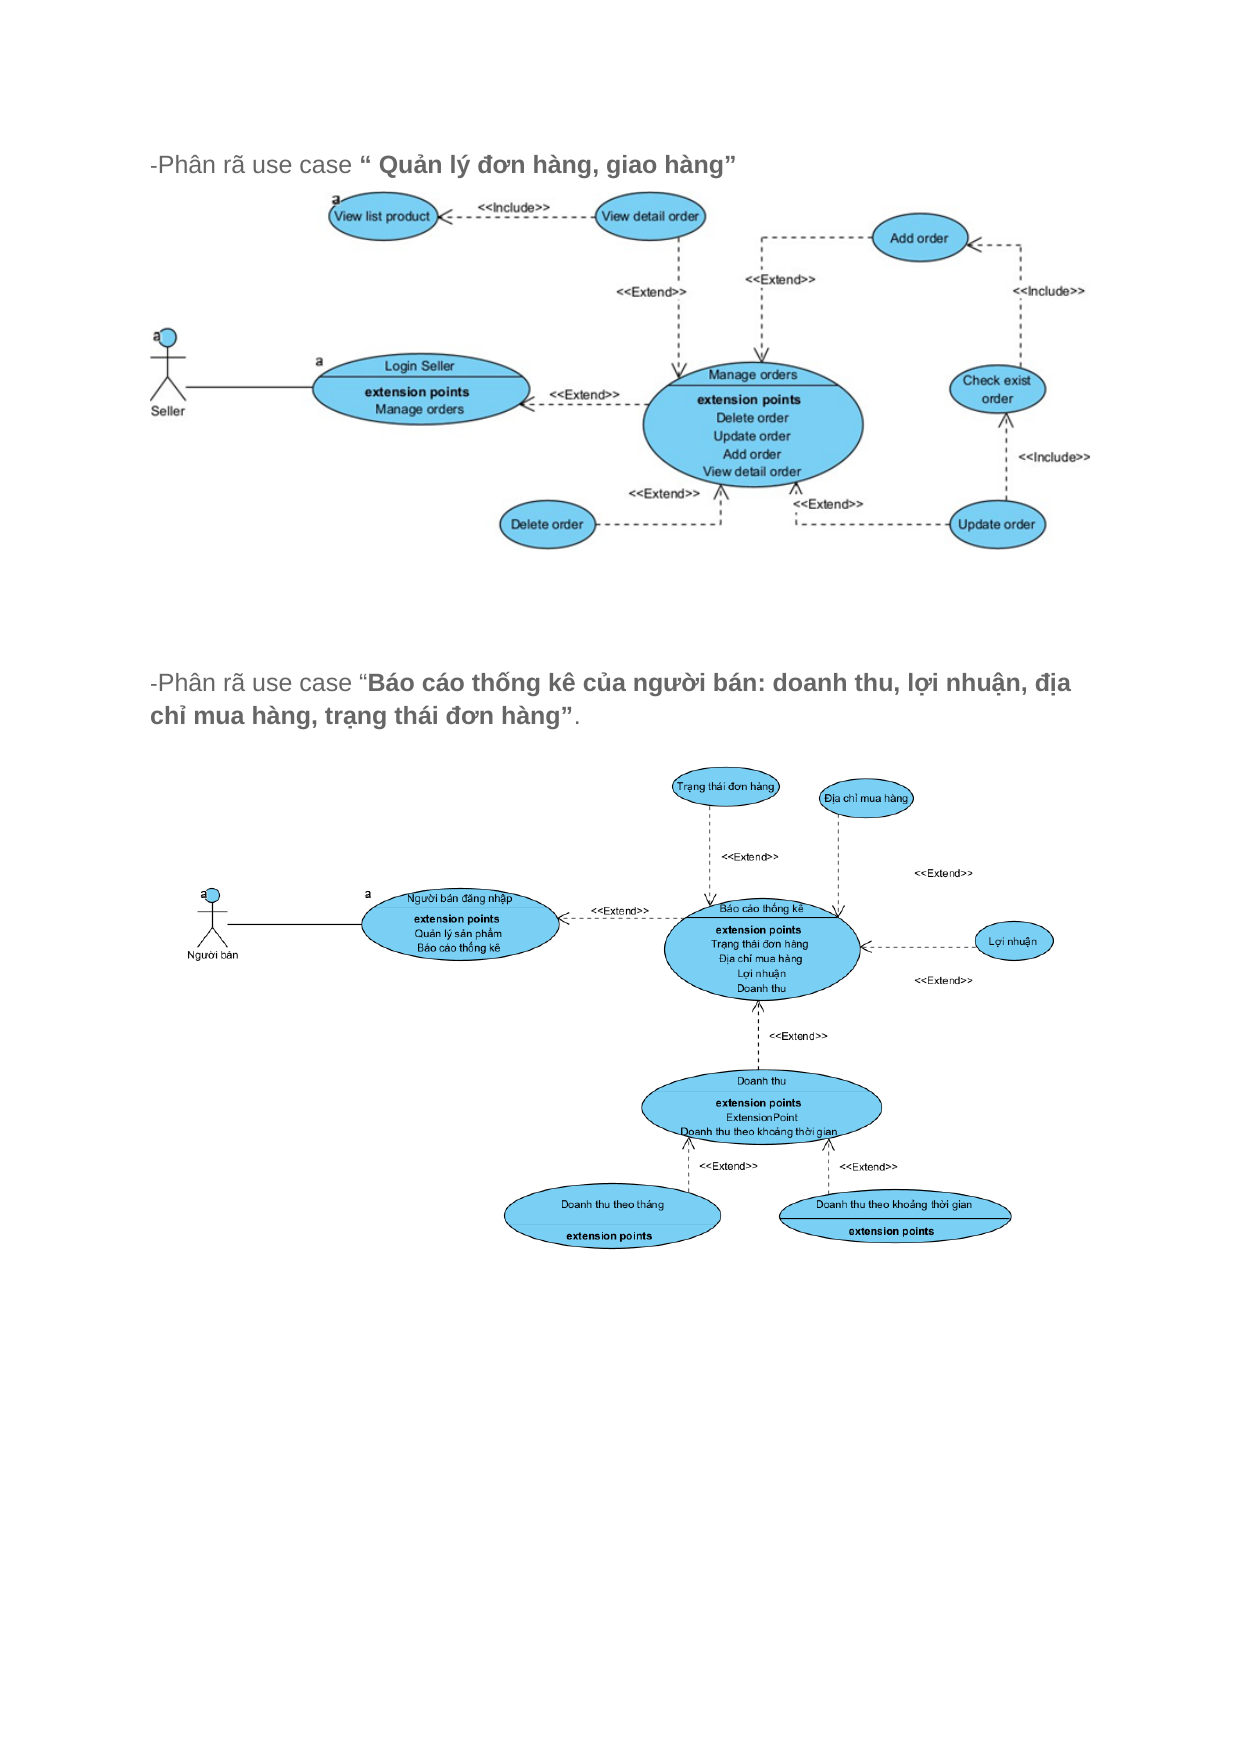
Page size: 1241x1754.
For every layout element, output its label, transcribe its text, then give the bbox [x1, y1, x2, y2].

picture [150, 191, 1091, 550]
picture [150, 742, 1089, 1279]
subtitle -Phân rã use case “Báo cáo thống kê của người bán: doanh thu, lợi nhuận, địa chỉ mua hàng, trạng thái đơn hàng”. [150, 668, 1090, 730]
subtitle -Phân rã use case “ Quản lý đơn hàng, giao hàng” [150, 150, 1090, 179]
